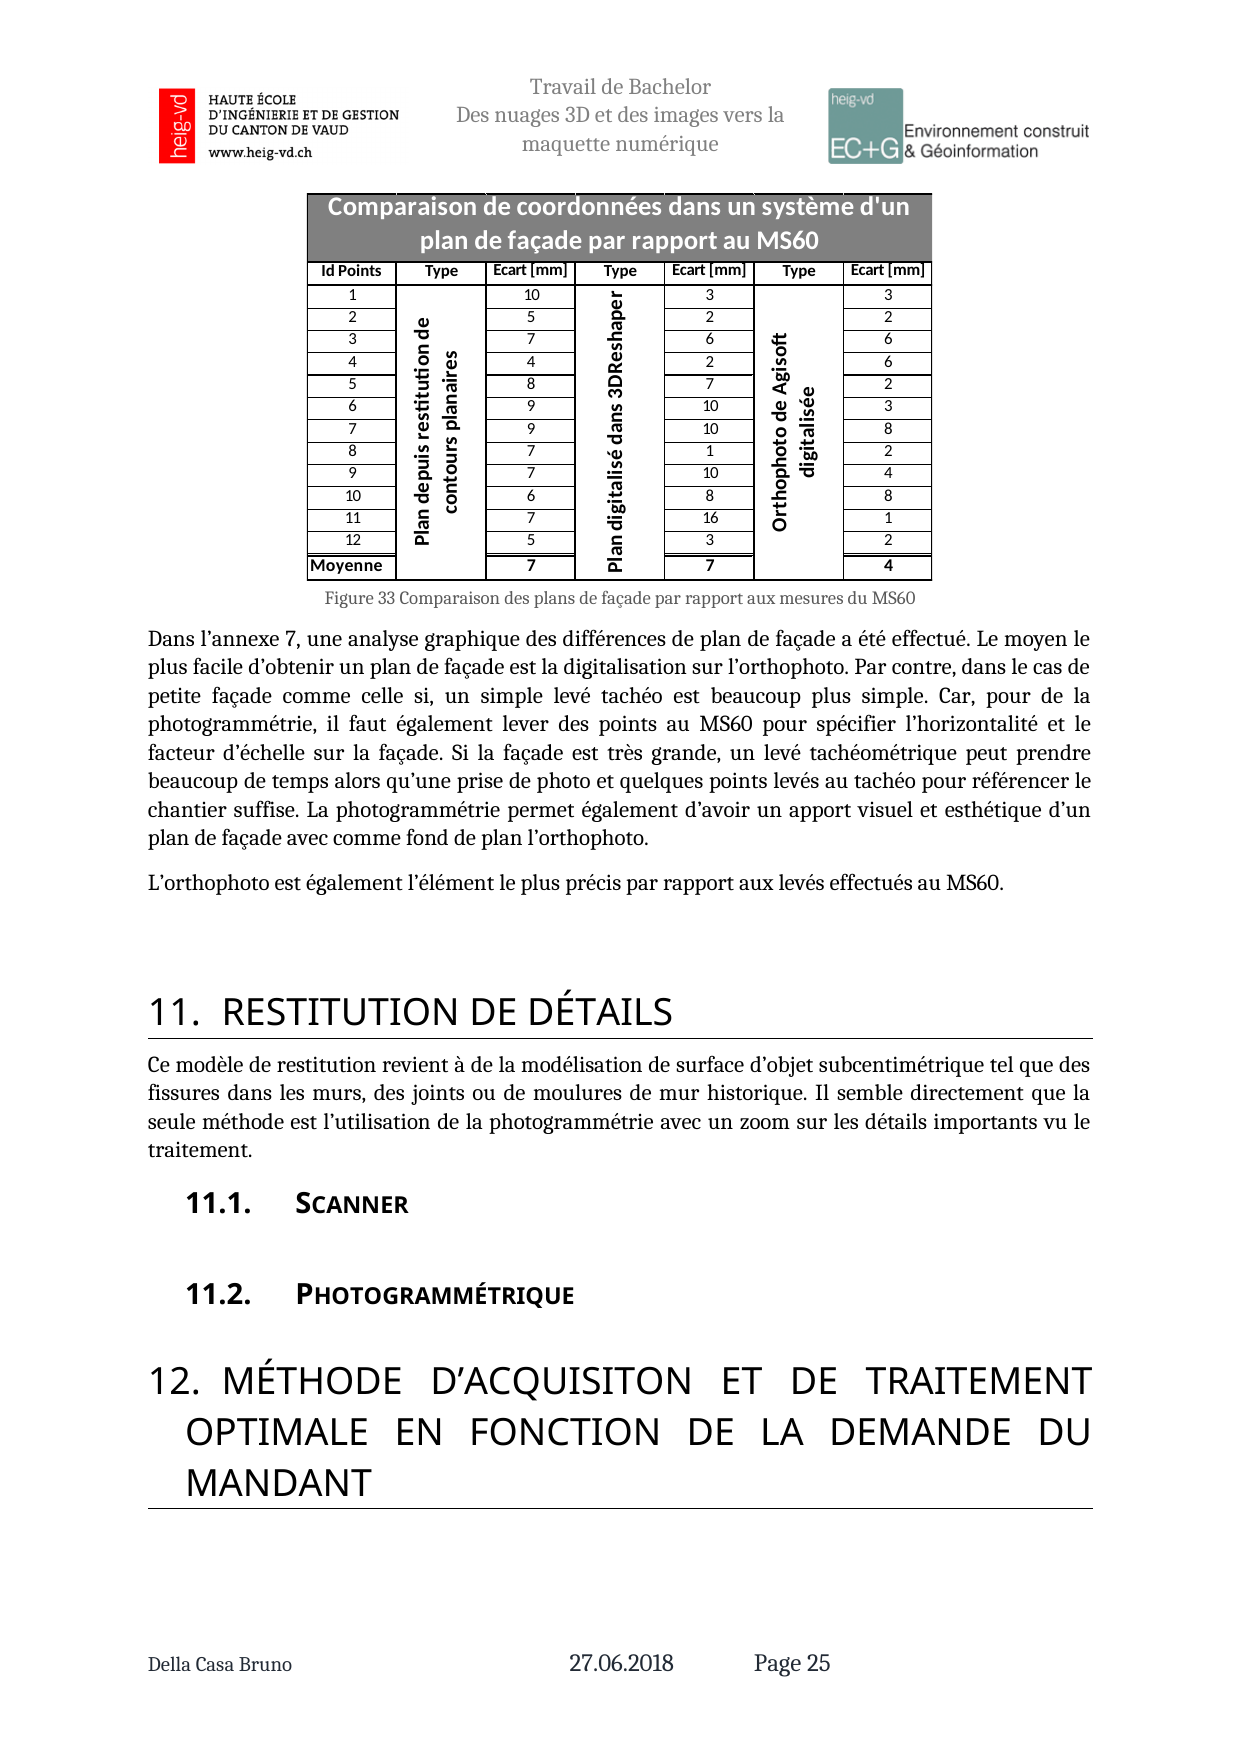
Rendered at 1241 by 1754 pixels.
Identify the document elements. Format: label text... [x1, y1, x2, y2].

picture [147, 87, 410, 165]
text Ce modèle de restitution revient à de la modélisation de surface d’objet subcentimétrique tel que des fissures dans les murs, des joints ou de moulures de mur historique. Il semble directement que la seule méthode est l’utilisation de la photogrammétrie avec un zoom sur les détails importants vu le traitement. [148, 1052, 1093, 1163]
subtitle Restitution de détails [148, 985, 1093, 1038]
subtitle Scanner [185, 1182, 1093, 1222]
subtitle Méthode d’acquisiton et de traitement optimale en fonction de la demande du mandant [148, 1354, 1093, 1508]
text Dans l’annexe 7, une analyse graphique des différences de plan de façade a été effectué. Le moyen le plus facile d’obtenir un plan de façade est la digitalisation sur l’orthophoto. Par contre, dans le cas de petite façade comme celle si, un simple levé tachéo est beaucoup plus simple. Car, pour de la photogrammétrie, il faut également lever des points au MS60 pour spécifier l’horizontalité et le facteur d’échelle sur la façade. Si la façade est très grande, un levé tachéométrique peut prendre beaucoup de temps alors qu’une prise de photo et quelques points levés au tachéo pour référencer le chantier suffise. La photogrammétrie permet également d’avoir un apport visuel et esthétique d’un plan de façade avec comme fond de plan l’orthophoto. [148, 626, 1093, 851]
picture [827, 87, 1093, 165]
subtitle Photogrammétrique [185, 1273, 1093, 1313]
text L’orthophoto est également l’élément le plus précis par rapport aux levés effectués au MS60. [148, 870, 1093, 896]
